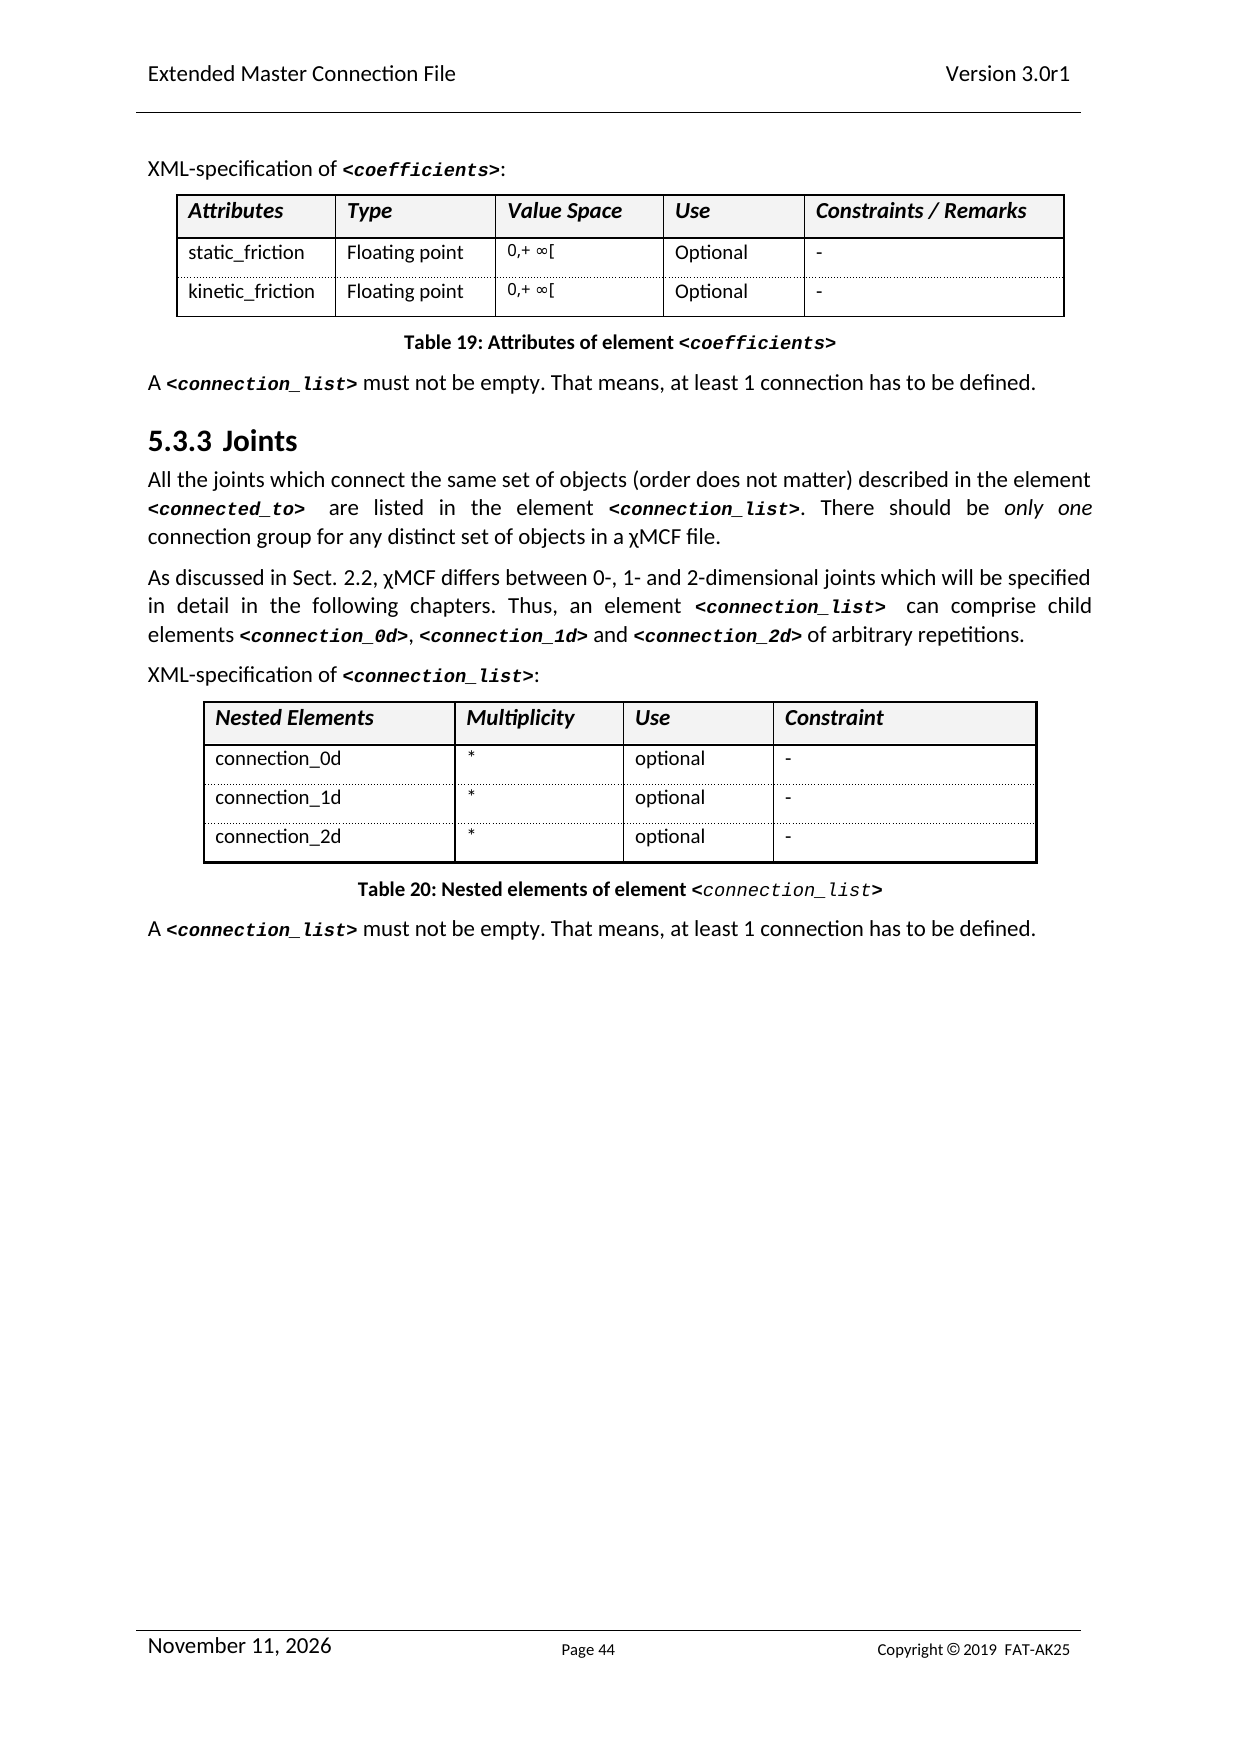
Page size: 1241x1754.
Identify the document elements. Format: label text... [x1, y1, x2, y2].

text All the joints which connect the same set of objects (order does not matter) described in the element <connected_to> are listed in the element <connection_list>. There should be only one connection group for any distinct set of objects in a χMCF file. [148, 465, 1092, 550]
subtitle Joints [148, 421, 1092, 459]
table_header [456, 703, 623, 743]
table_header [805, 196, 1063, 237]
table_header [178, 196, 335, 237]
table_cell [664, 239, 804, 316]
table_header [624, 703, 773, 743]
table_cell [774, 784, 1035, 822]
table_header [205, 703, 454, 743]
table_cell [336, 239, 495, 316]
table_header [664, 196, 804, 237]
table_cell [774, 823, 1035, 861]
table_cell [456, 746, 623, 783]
text XML-specification of <connection_list>: [148, 660, 1092, 688]
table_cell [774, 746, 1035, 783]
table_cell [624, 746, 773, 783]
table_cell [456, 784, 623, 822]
text As discussed in Sect. 2.2, χMCF differs between 0-, 1- and 2-dimensional joints which will be specified in detail in the following chapters. Thus, an element <connection_list> can comprise child elements <connection_0d>, <connection_1d> and <connection_2d> of arbitrary repetitions. [148, 563, 1092, 648]
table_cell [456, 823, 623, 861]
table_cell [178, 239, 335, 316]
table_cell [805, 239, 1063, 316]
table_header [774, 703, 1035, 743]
text A <connection_list> must not be empty. That means, at least 1 connection has to be defined. [148, 368, 1092, 396]
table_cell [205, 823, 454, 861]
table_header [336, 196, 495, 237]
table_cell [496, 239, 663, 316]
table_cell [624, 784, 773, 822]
text Table 17: Nested elements of element <connection_list> [148, 876, 1092, 902]
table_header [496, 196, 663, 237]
text A <connection_list> must not be empty. That means, at least 1 connection has to be defined. [148, 914, 1092, 942]
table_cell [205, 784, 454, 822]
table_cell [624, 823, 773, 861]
text Table 16: Attributes of element <coefficients> [148, 329, 1092, 355]
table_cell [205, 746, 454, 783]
text XML-specification of <coefficients>: [148, 154, 1092, 182]
